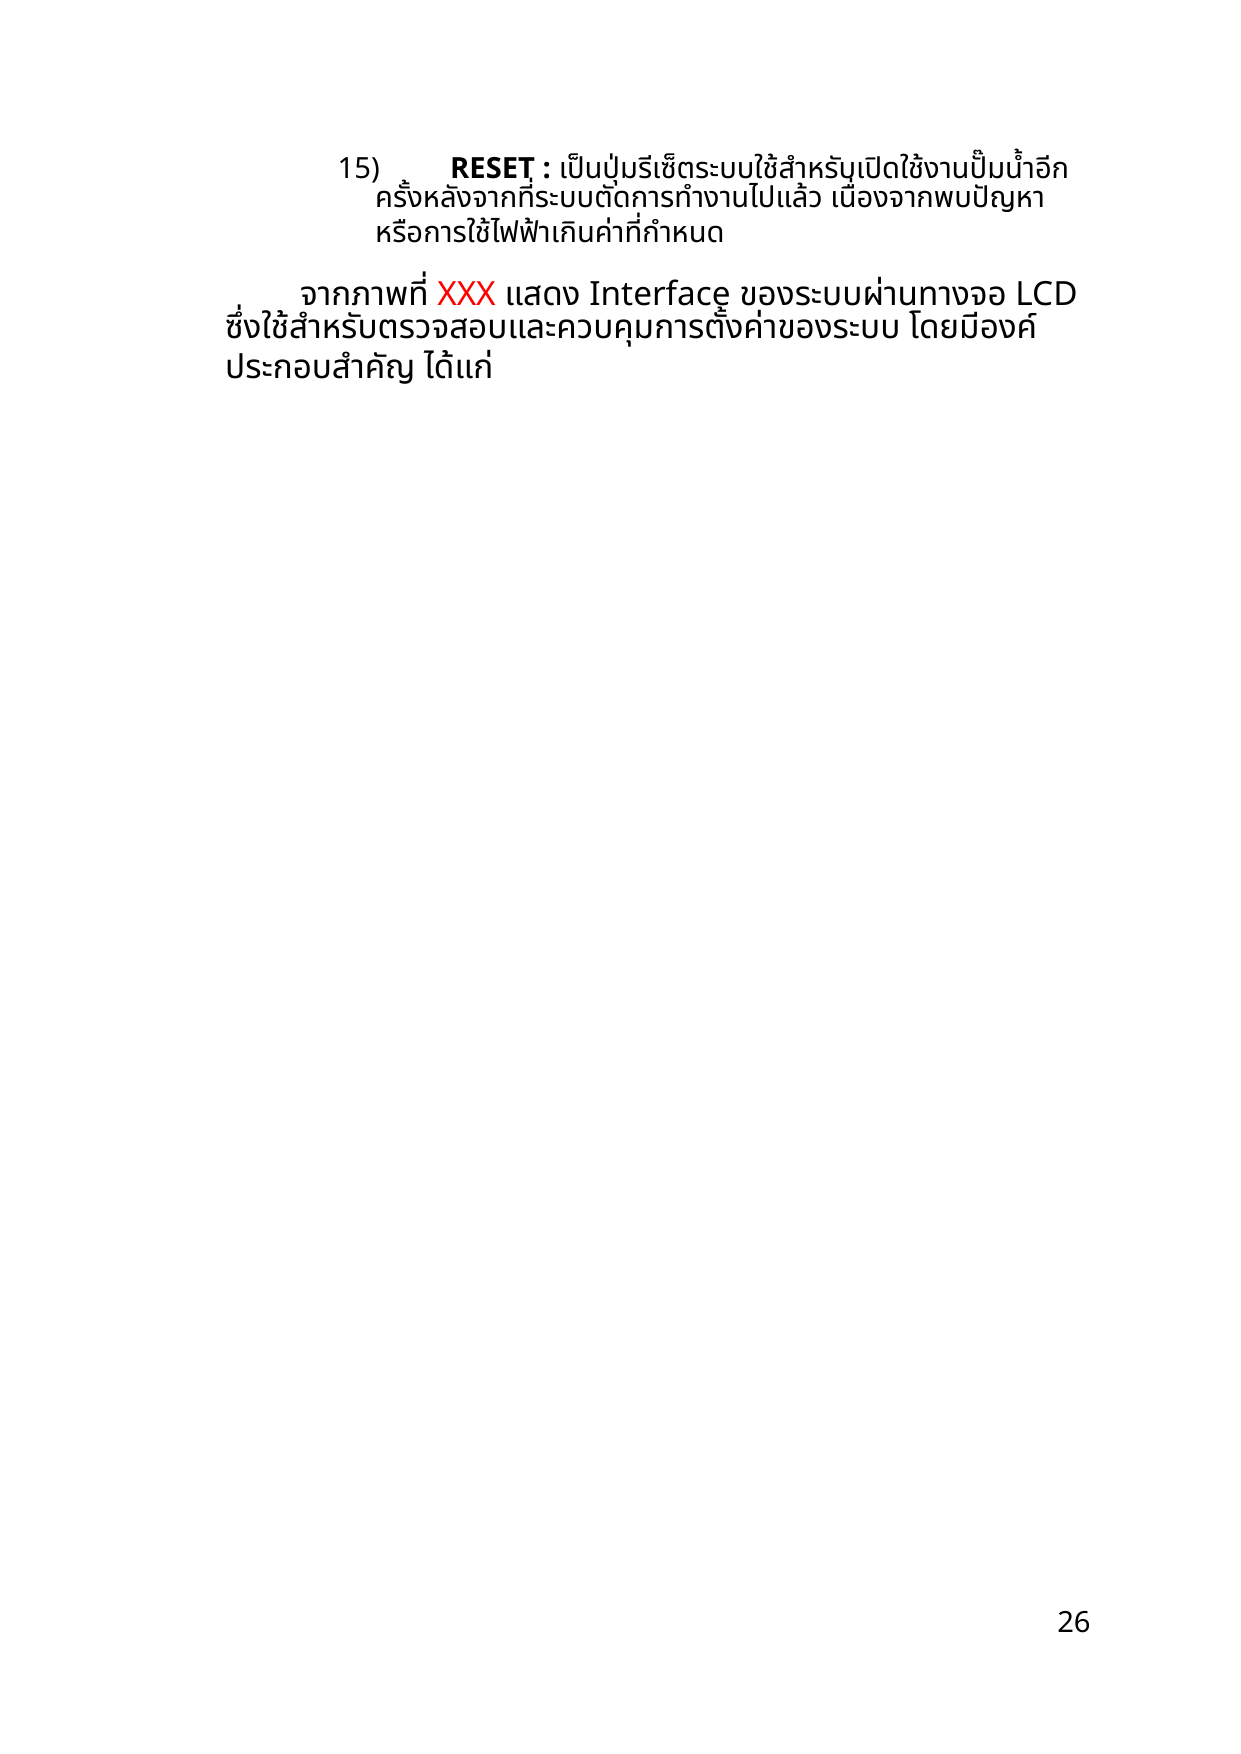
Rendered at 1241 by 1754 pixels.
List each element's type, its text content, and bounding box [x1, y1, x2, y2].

list RESET : เป็นปุ่มรีเซ็ตระบบใช้สำหรับเปิดใช้งานปั๊มน้ำอีกครั้งหลังจากที่ระบบตัดการทำงานไปแล้ว เนื่องจากพบปัญหาหรือการใช้ไฟฟ้าเกินค่าที่กำหนด [337, 150, 1090, 256]
text จากภาพที่ XXX แสดง Interface ของระบบผ่านทางจอ LCD ซึ่งใช้สำหรับตรวจสอบและควบคุมการตั้งค่าของระบบ โดยมีองค์ประกอบสำคัญ ได้แก่ [225, 273, 1090, 394]
